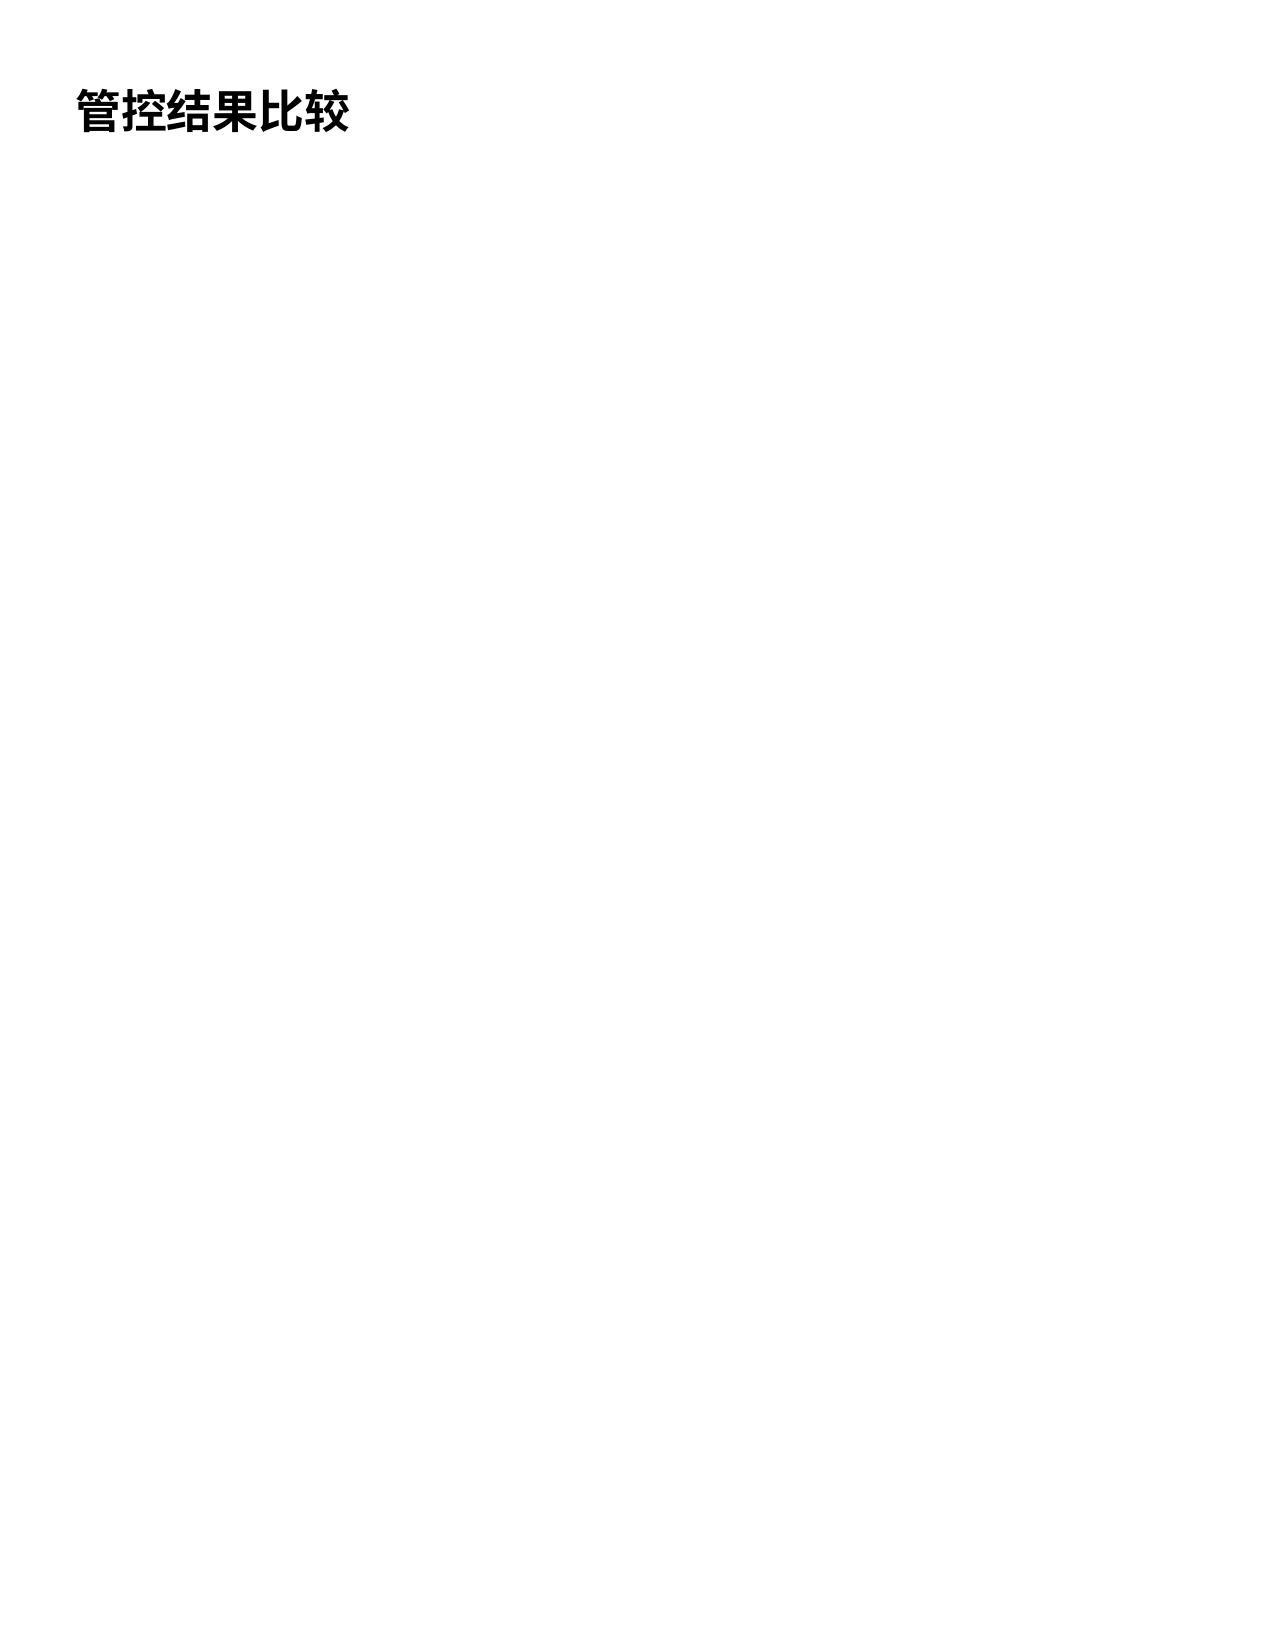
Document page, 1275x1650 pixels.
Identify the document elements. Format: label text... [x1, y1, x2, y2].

subtitle 管控结果比较 [75, 75, 1200, 141]
